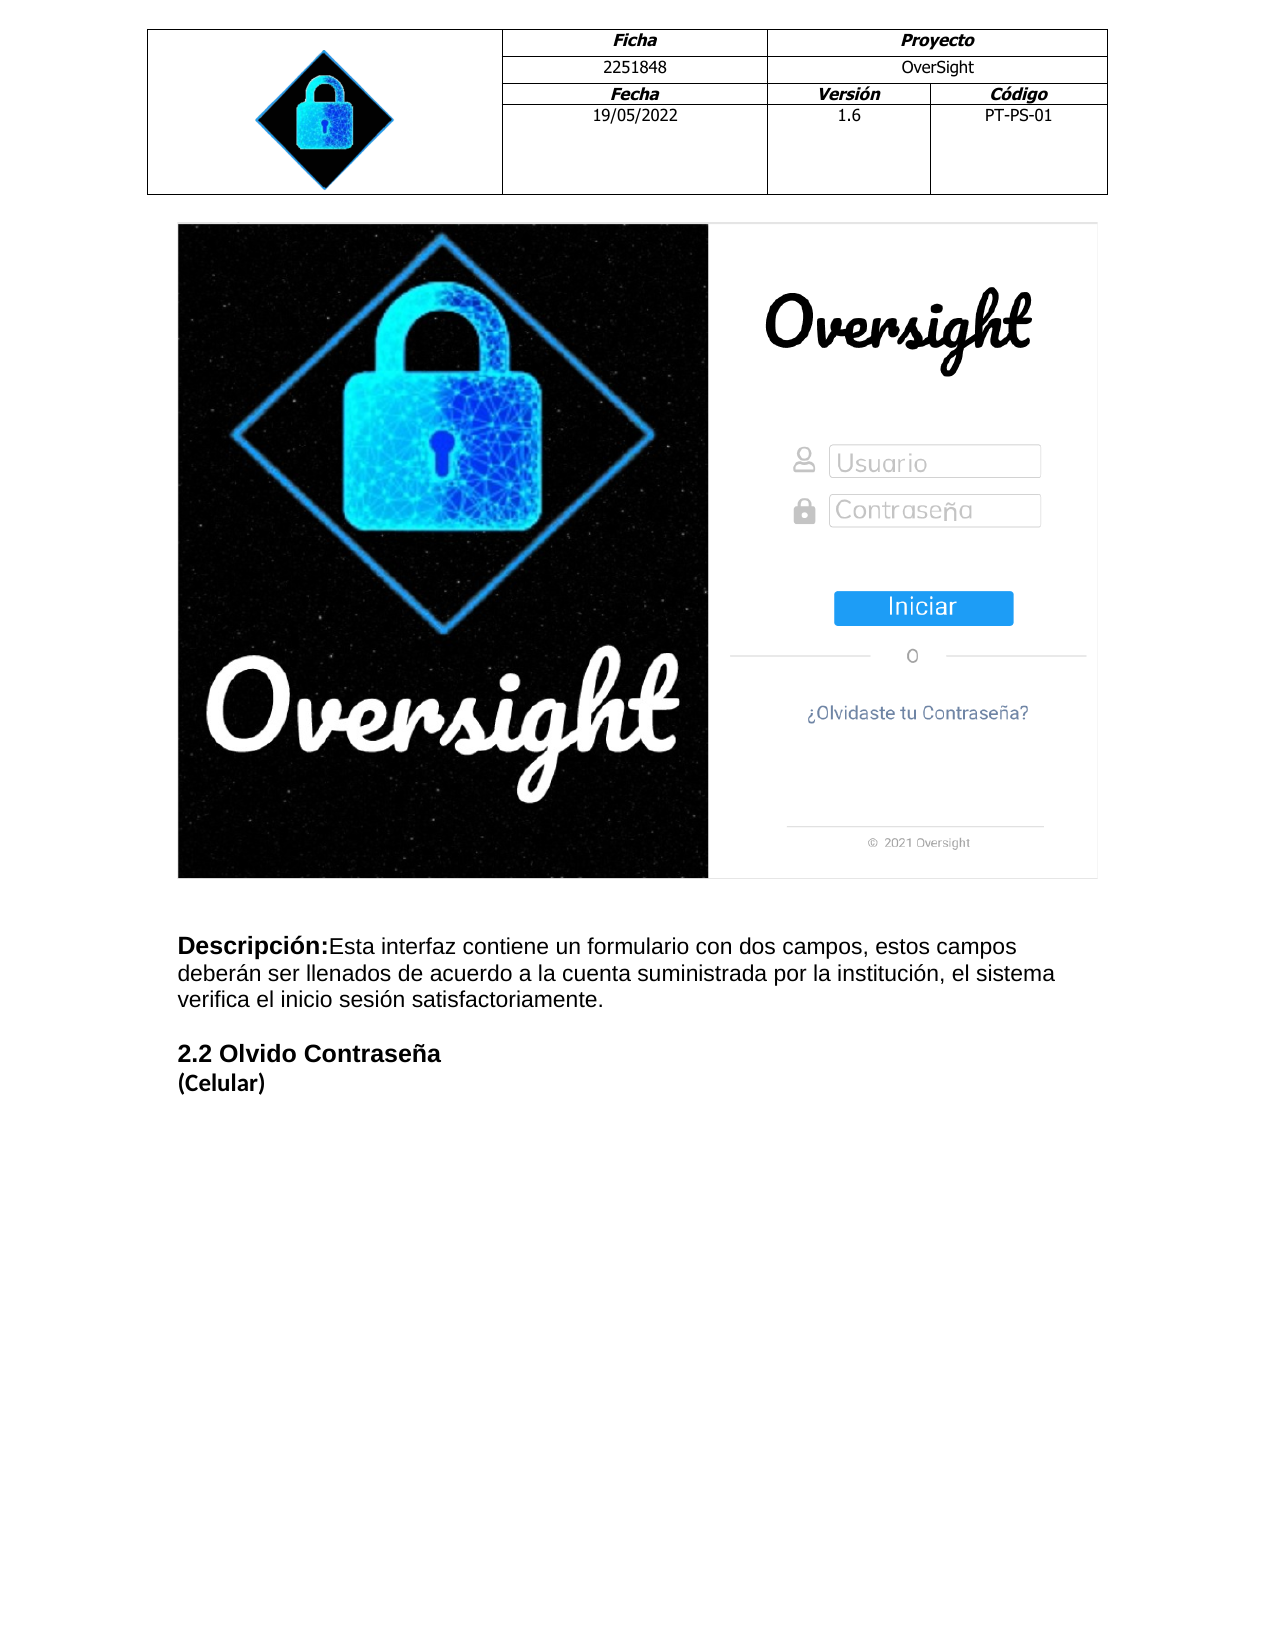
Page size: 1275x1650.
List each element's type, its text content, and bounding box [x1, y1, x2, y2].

picture [177, 222, 1098, 879]
text (Celular) [177, 1067, 1098, 1098]
text 2.2 Olvido Contraseña [177, 1039, 1098, 1067]
picture [246, 50, 404, 194]
text Descripción:Esta interfaz contiene un formulario con dos campos, estos campos deberán ser llenados de acuerdo a la cuenta suministrada por la institución, el sistema verifica el inicio sesión satisfactoriamente. [177, 931, 1098, 1012]
